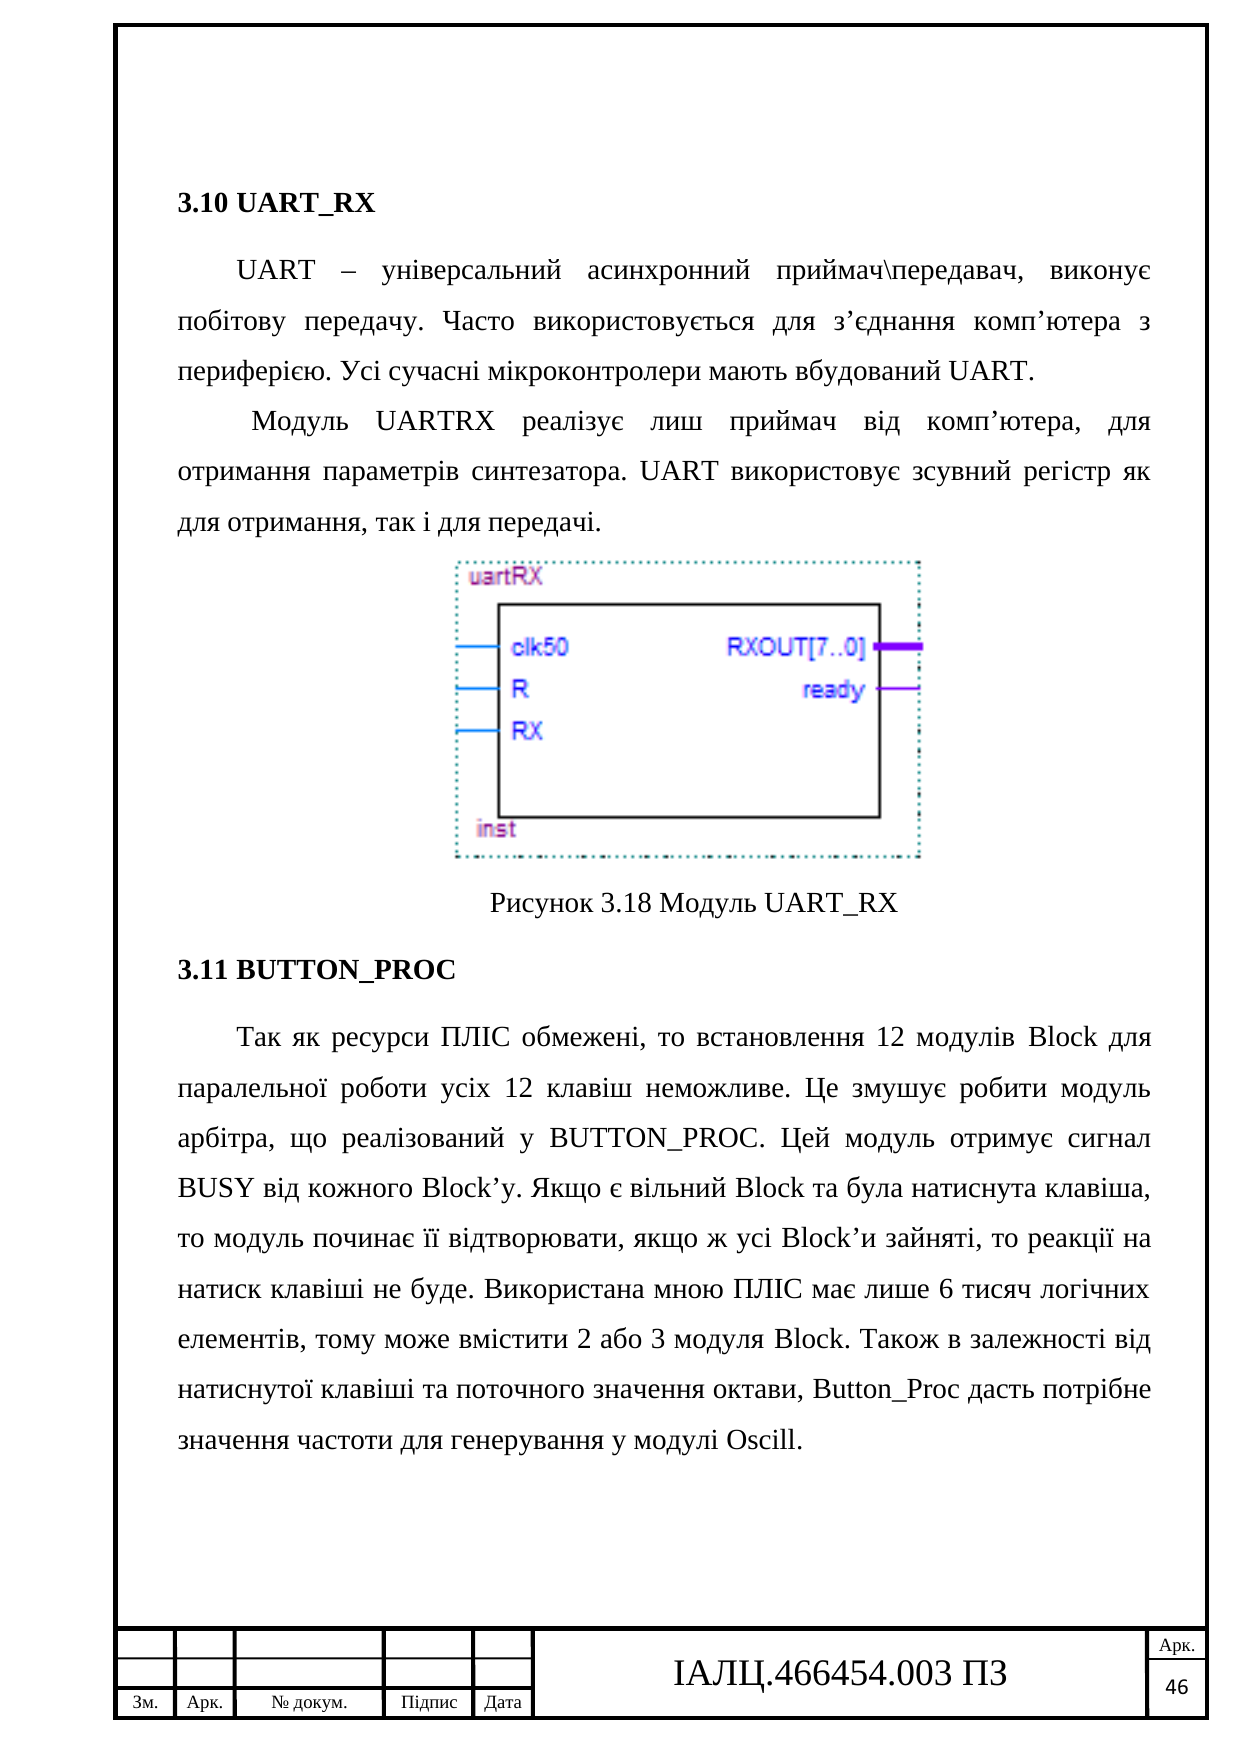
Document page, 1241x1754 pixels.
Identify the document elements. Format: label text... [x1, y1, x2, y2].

list Модуль UARTRX реалізує лиш приймач від комп’ютера, для отримання параметрів синтезатора. UART використовує зсувний регістр як для отримання, так і для передачі. [177, 403, 1152, 537]
list UART – універсальний асинхронний приймач\передавач, виконує побітову передачу. Часто використовується для з’єднання комп’ютера з периферією. Усі сучасні мікроконтролери мають вбудований UART. [177, 252, 1152, 386]
list BUTTON_PROC [177, 952, 1152, 986]
list UART_RX [177, 185, 1152, 219]
picture [451, 554, 937, 872]
list Рисунок 3.18 Модуль UART_RX [177, 885, 1152, 919]
list Так як ресурси ПЛІС обмежені, то встановлення 12 модулів Block для паралельної роботи усіх 12 клавіш неможливе. Це змушує робити модуль арбітра, що реалізований у BUTTON_PROC. Цей модуль отримує сигнал BUSY від кожного Block’у. Якщо є вільний Block та була натиснута клавіша, то модуль починає її відтворювати, якщо ж усі Block’и зайняті, то реакції на натиск клавіші не буде. Використана мною ПЛІС має лише 6 тисяч логічних елементів, тому може вмістити 2 або 3 модуля Block. Також в залежності від натиснутої клавіші та поточного значення октави, Button_Proc дасть потрібне значення частоти для генерування у модулі Oscill. [177, 1019, 1152, 1455]
